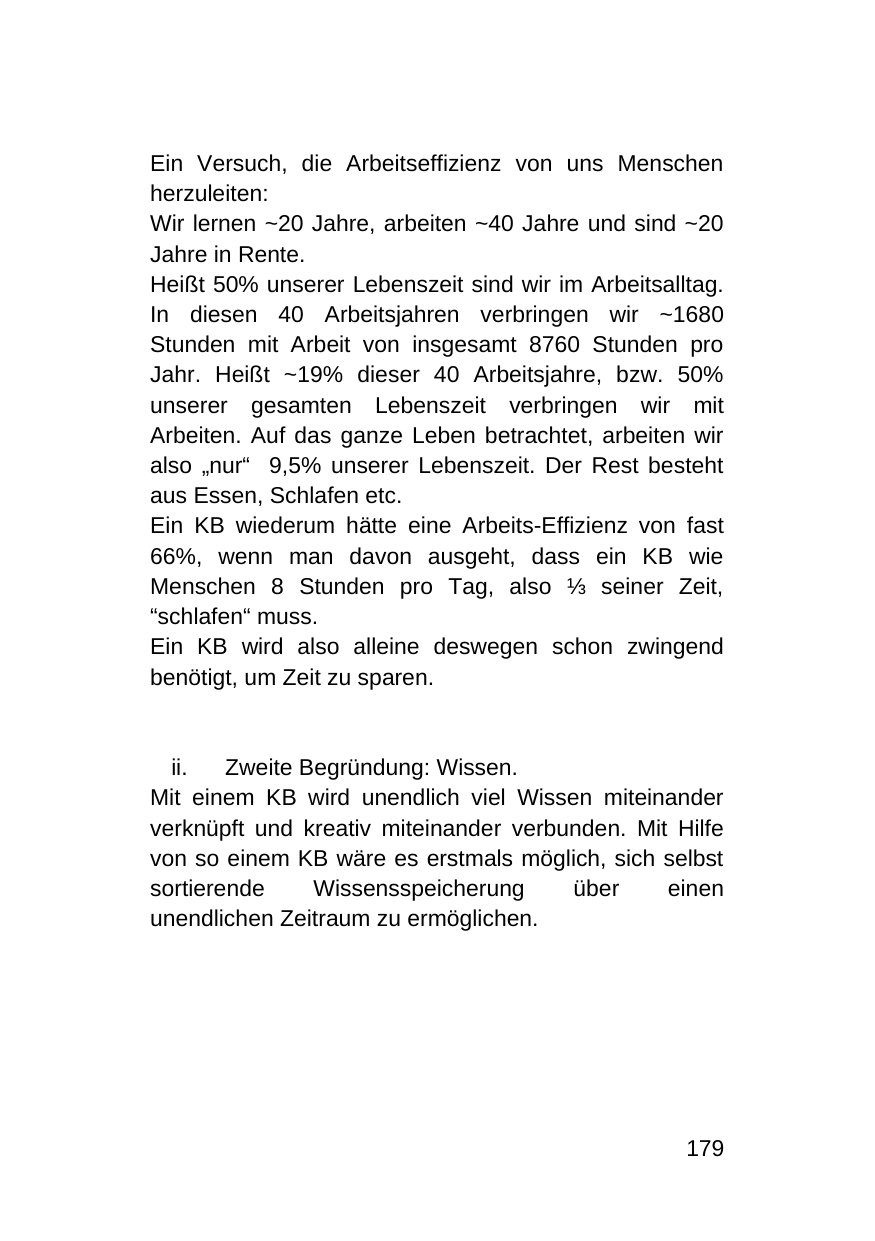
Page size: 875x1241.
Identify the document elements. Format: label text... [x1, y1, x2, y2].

text Ein KB wird also alleine deswegen schon zwingend benötigt, um Zeit zu sparen. [150, 633, 724, 690]
list Zweite Begründung: Wissen. [187, 754, 724, 781]
text Ein KB wiederum hätte eine Arbeits-Effizienz von fast 66%, wenn man davon ausgeht, dass ein KB wie Menschen 8 Stunden pro Tag, also ⅓ seiner Zeit, “schlafen“ muss. [150, 512, 724, 629]
text Ein Versuch, die Arbeitseffizienz von uns Menschen herzuleiten: [150, 150, 724, 207]
text Wir lernen ~20 Jahre, arbeiten ~40 Jahre und sind ~20 Jahre in Rente. [150, 210, 724, 267]
text Heißt 50% unserer Lebenszeit sind wir im Arbeitsalltag. In diesen 40 Arbeitsjahren verbringen wir ~1680 Stunden mit Arbeit von insgesamt 8760 Stunden pro Jahr. Heißt ~19% dieser 40 Arbeitsjahre, bzw. 50% unserer gesamten Lebenszeit verbringen wir mit Arbeiten. Auf das ganze Leben betrachtet, arbeiten wir also „nur“ 9,5% unserer Lebenszeit. Der Rest besteht aus Essen, Schlafen etc. [150, 271, 724, 509]
text Mit einem KB wird unendlich viel Wissen miteinander verknüpft und kreativ miteinander verbunden. Mit Hilfe von so einem KB wäre es erstmals möglich, sich selbst sortierende Wissensspeicherung über einen unendlichen Zeitraum zu ermöglichen. [150, 784, 724, 932]
